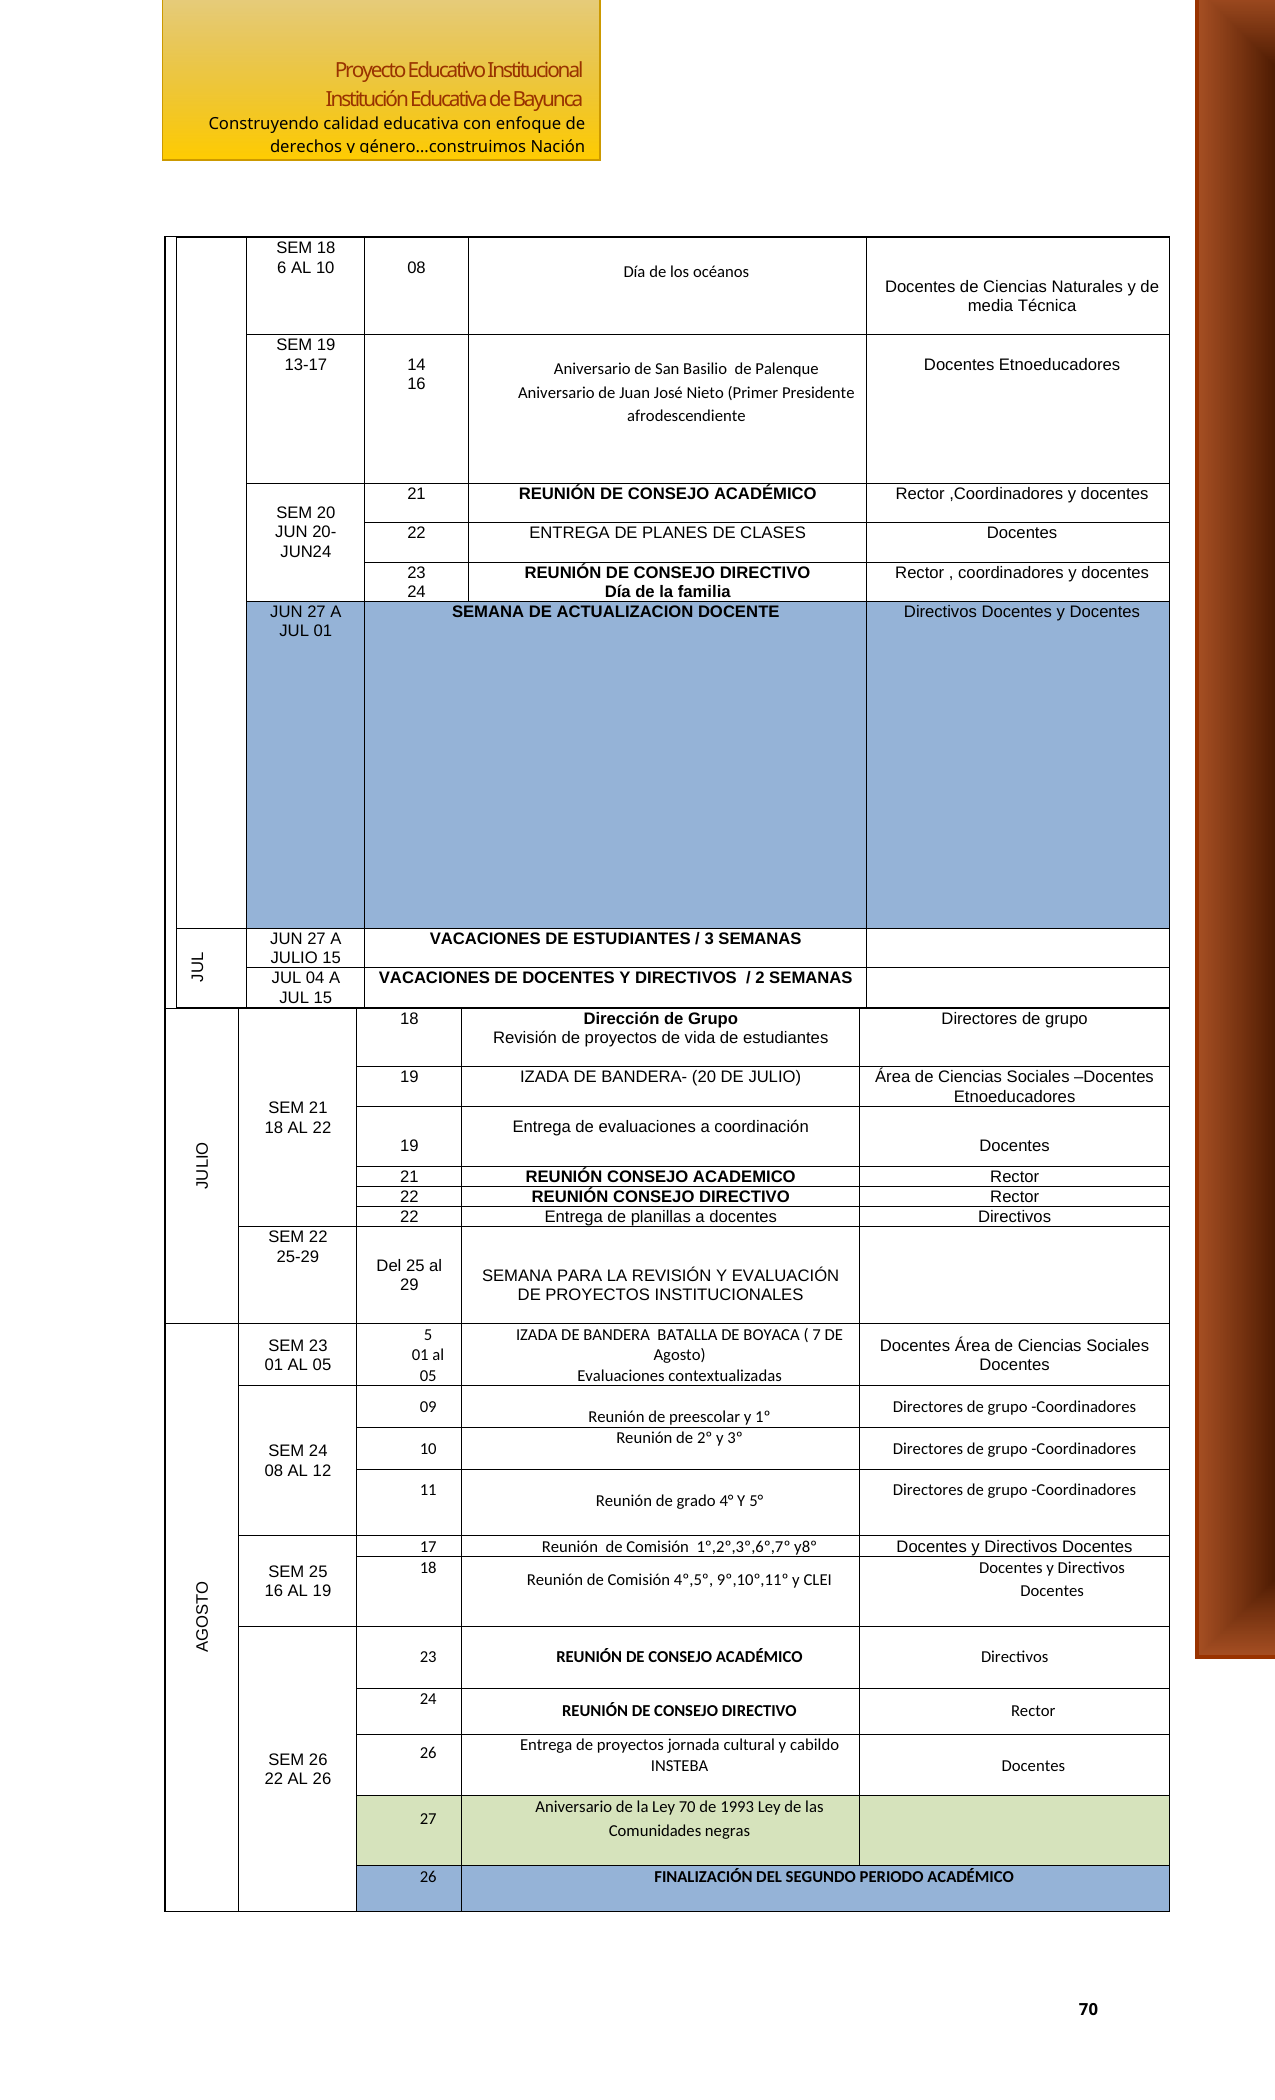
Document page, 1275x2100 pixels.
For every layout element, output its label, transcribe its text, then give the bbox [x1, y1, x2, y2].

table_cell 19 [357, 1107, 461, 1166]
table_cell REUNIÓN DE CONSEJO ACADÉMICO [462, 1627, 859, 1687]
table_cell REUNIÓN DE CONSEJO DIRECTIVO [462, 1689, 859, 1733]
table_cell Entrega de planillas a docentes [462, 1207, 859, 1226]
table_cell 26 [357, 1866, 461, 1911]
table_cell SEM 24 08 AL 12 [239, 1386, 356, 1535]
table_cell Directores de grupo -Coordinadores [860, 1470, 1169, 1535]
table_cell [247, 484, 364, 601]
table_cell SEM 22 25-29 [239, 1227, 356, 1323]
table_cell Entrega de evaluaciones a coordinación [462, 1107, 859, 1166]
table_cell 17 [357, 1536, 461, 1556]
table_cell [867, 523, 1169, 562]
table_cell AGOSTO [166, 1324, 238, 1911]
table_cell [469, 563, 866, 601]
table_cell [365, 968, 866, 1007]
table_cell [469, 238, 866, 334]
table_cell 10 [357, 1428, 461, 1468]
table_cell Rector [860, 1167, 1169, 1186]
table_cell [365, 484, 468, 522]
table_cell Área de Ciencias Sociales –Docentes Etnoeducadores [860, 1067, 1169, 1106]
table_cell SEM 23 01 AL 05 [239, 1324, 356, 1385]
table_cell 22 [357, 1187, 461, 1206]
table_cell [177, 929, 246, 1007]
table_cell [166, 237, 176, 1008]
table_cell Docentes y Directivos Docentes [860, 1557, 1169, 1626]
table_cell Rector [860, 1187, 1169, 1206]
table_cell SEM 21 18 AL 22 [239, 1009, 356, 1226]
table_cell Directores de grupo -Coordinadores [860, 1386, 1169, 1427]
table_cell [365, 523, 468, 562]
table_cell [867, 968, 1169, 1007]
table_cell Docentes [860, 1735, 1169, 1795]
table_cell Reunión de 2º y 3º [462, 1428, 859, 1468]
table_cell [247, 968, 364, 1007]
table_cell REUNIÓN CONSEJO DIRECTIVO [462, 1187, 859, 1206]
table_cell Reunión de grado 4° Y 5° [462, 1470, 859, 1535]
table_cell [247, 929, 364, 967]
table_cell SEM 26 22 AL 26 [239, 1627, 356, 1911]
table_cell Entrega de proyectos jornada cultural y cabildo INSTEBA [462, 1735, 859, 1795]
table_cell JULIO [166, 1009, 238, 1323]
table_cell [867, 563, 1169, 601]
table_cell [365, 563, 468, 601]
table_cell [469, 484, 866, 522]
table_cell Directores de grupo -Coordinadores [860, 1428, 1169, 1468]
table_cell [867, 484, 1169, 522]
table_cell Reunión de Comisión 1º,2º,3º,6º,7º y8º [462, 1536, 859, 1556]
table_cell Reunión de preescolar y 1º [462, 1386, 859, 1427]
table_cell [469, 335, 866, 483]
table_cell [247, 238, 364, 334]
table_cell [247, 335, 364, 483]
table_cell [867, 238, 1169, 334]
table_cell [365, 335, 468, 483]
table_cell Directores de grupo [860, 1009, 1169, 1066]
table_cell FINALIZACIÓN DEL SEGUNDO PERIODO ACADÉMICO [462, 1866, 1169, 1911]
table_cell Dirección de Grupo Revisión de proyectos de vida de estudiantes [462, 1009, 859, 1066]
table_cell IZADA DE BANDERA- (20 DE JULIO) [462, 1067, 859, 1106]
table_cell IZADA DE BANDERA BATALLA DE BOYACA ( 7 DE Agosto) Evaluaciones contextualizadas [462, 1324, 859, 1385]
table_cell Directivos [860, 1207, 1169, 1226]
table_cell 26 [357, 1735, 461, 1795]
table_cell 09 [357, 1386, 461, 1427]
table_cell Docentes Área de Ciencias Sociales Docentes [860, 1324, 1169, 1385]
table_cell [177, 238, 246, 928]
table_cell 23 [357, 1627, 461, 1687]
table_cell Aniversario de la Ley 70 de 1993 Ley de las Comunidades negras [462, 1796, 859, 1865]
table_cell 27 [357, 1796, 461, 1865]
table_cell [867, 929, 1169, 967]
table_cell 18 [357, 1557, 461, 1626]
table_cell SEM 25 16 AL 19 [239, 1536, 356, 1626]
table_cell 5 01 al 05 [357, 1324, 461, 1385]
table_cell [860, 1796, 1169, 1865]
table_cell Reunión de Comisión 4º,5º, 9º,10º,11º y CLEI [462, 1557, 859, 1626]
table_cell 19 [357, 1067, 461, 1106]
table_cell [469, 523, 866, 562]
table_cell 24 [357, 1689, 461, 1733]
table_cell REUNIÓN CONSEJO ACADEMICO [462, 1167, 859, 1186]
table_cell SEMANA PARA LA REVISIÓN Y EVALUACIÓN DE PROYECTOS INSTITUCIONALES [462, 1227, 859, 1323]
table_cell Docentes y Directivos Docentes [860, 1536, 1169, 1556]
table_cell [365, 238, 468, 334]
table_cell 21 [357, 1167, 461, 1186]
table_cell 22 [357, 1207, 461, 1226]
table_cell Directivos [860, 1627, 1169, 1687]
table_cell [365, 929, 866, 967]
table_cell 18 [357, 1009, 461, 1066]
table_cell Rector [860, 1689, 1169, 1733]
table_cell [867, 335, 1169, 483]
table_cell Del 25 al 29 [357, 1227, 461, 1323]
table_cell Docentes [860, 1107, 1169, 1166]
table_cell [860, 1227, 1169, 1323]
table_cell 11 [357, 1470, 461, 1535]
